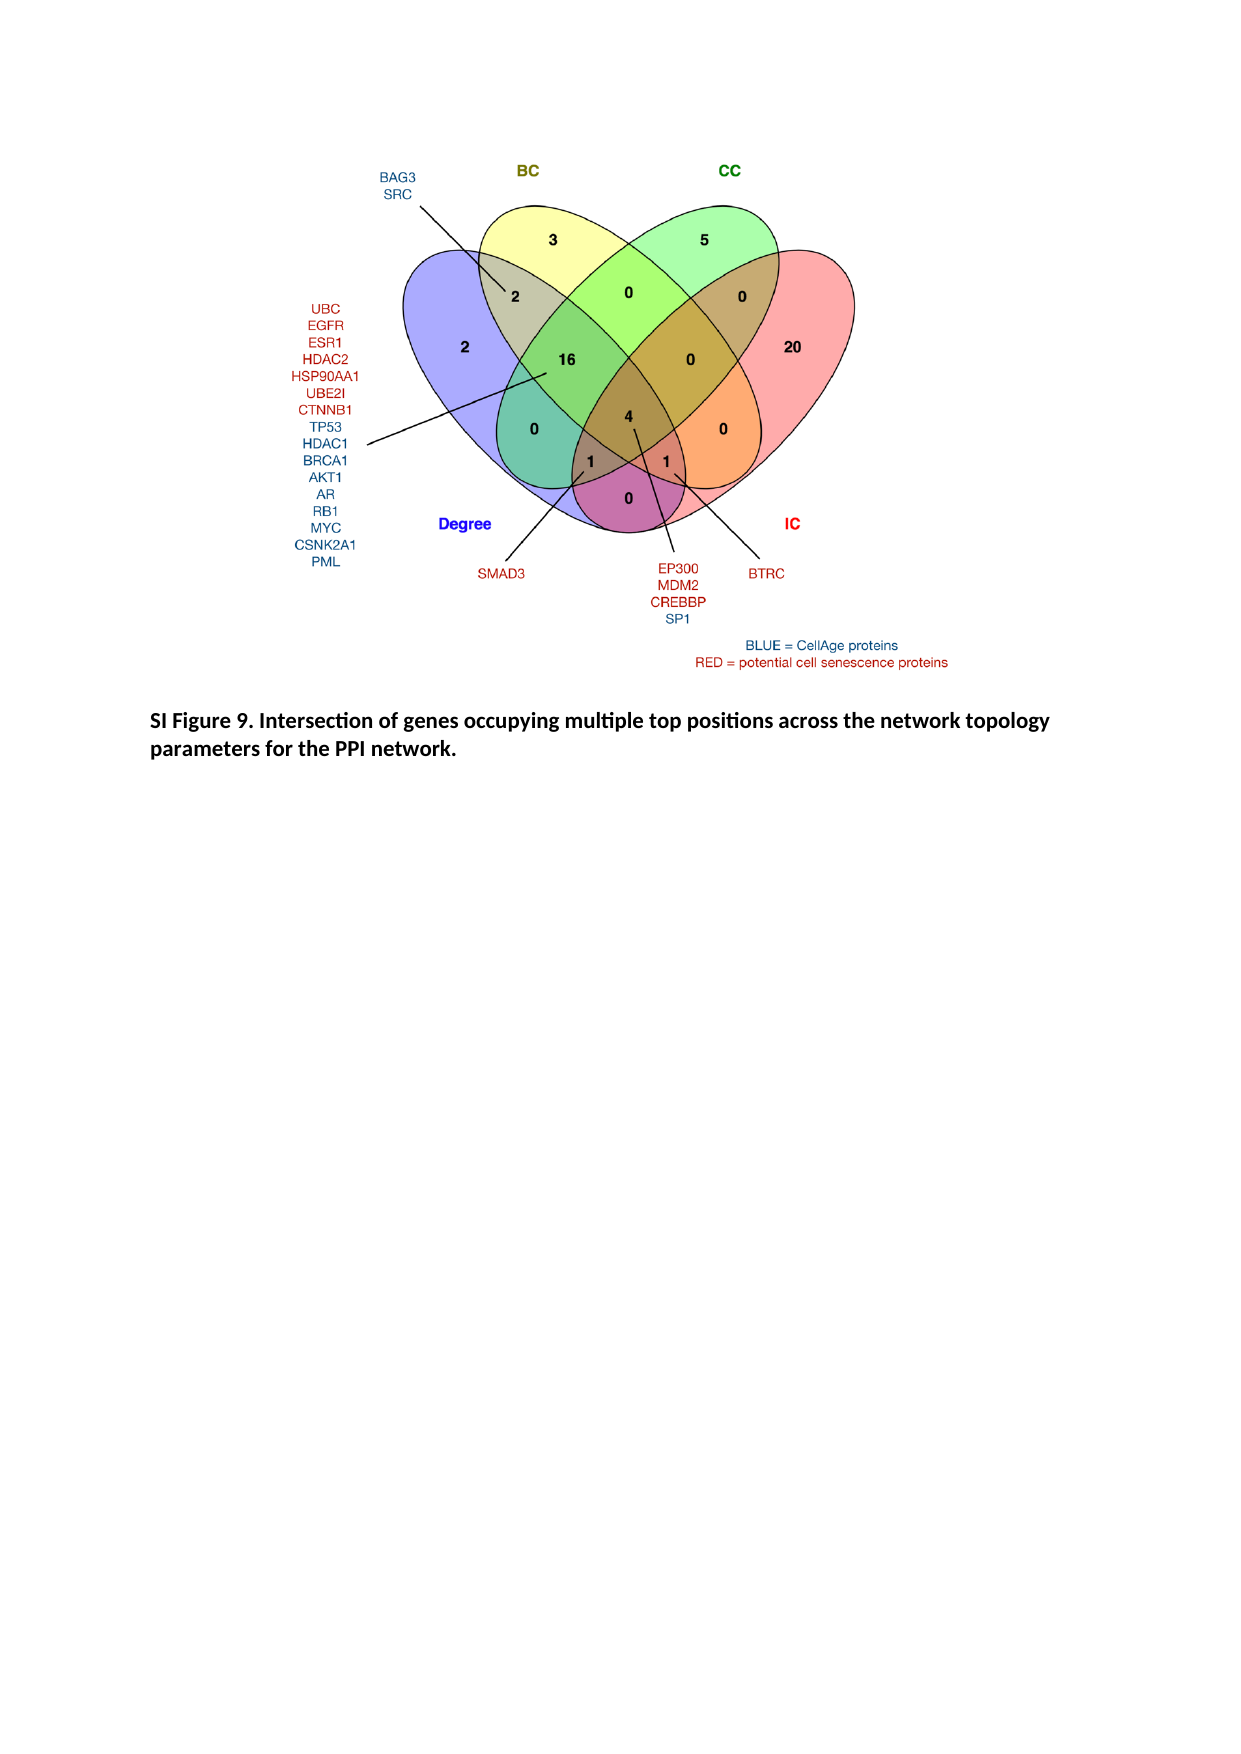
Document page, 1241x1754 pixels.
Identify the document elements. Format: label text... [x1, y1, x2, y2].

subtitle SI Figure 9. Intersection of genes occupying multiple top positions across the network topology parameters for the PPI network. [150, 706, 1090, 762]
picture [282, 150, 958, 681]
